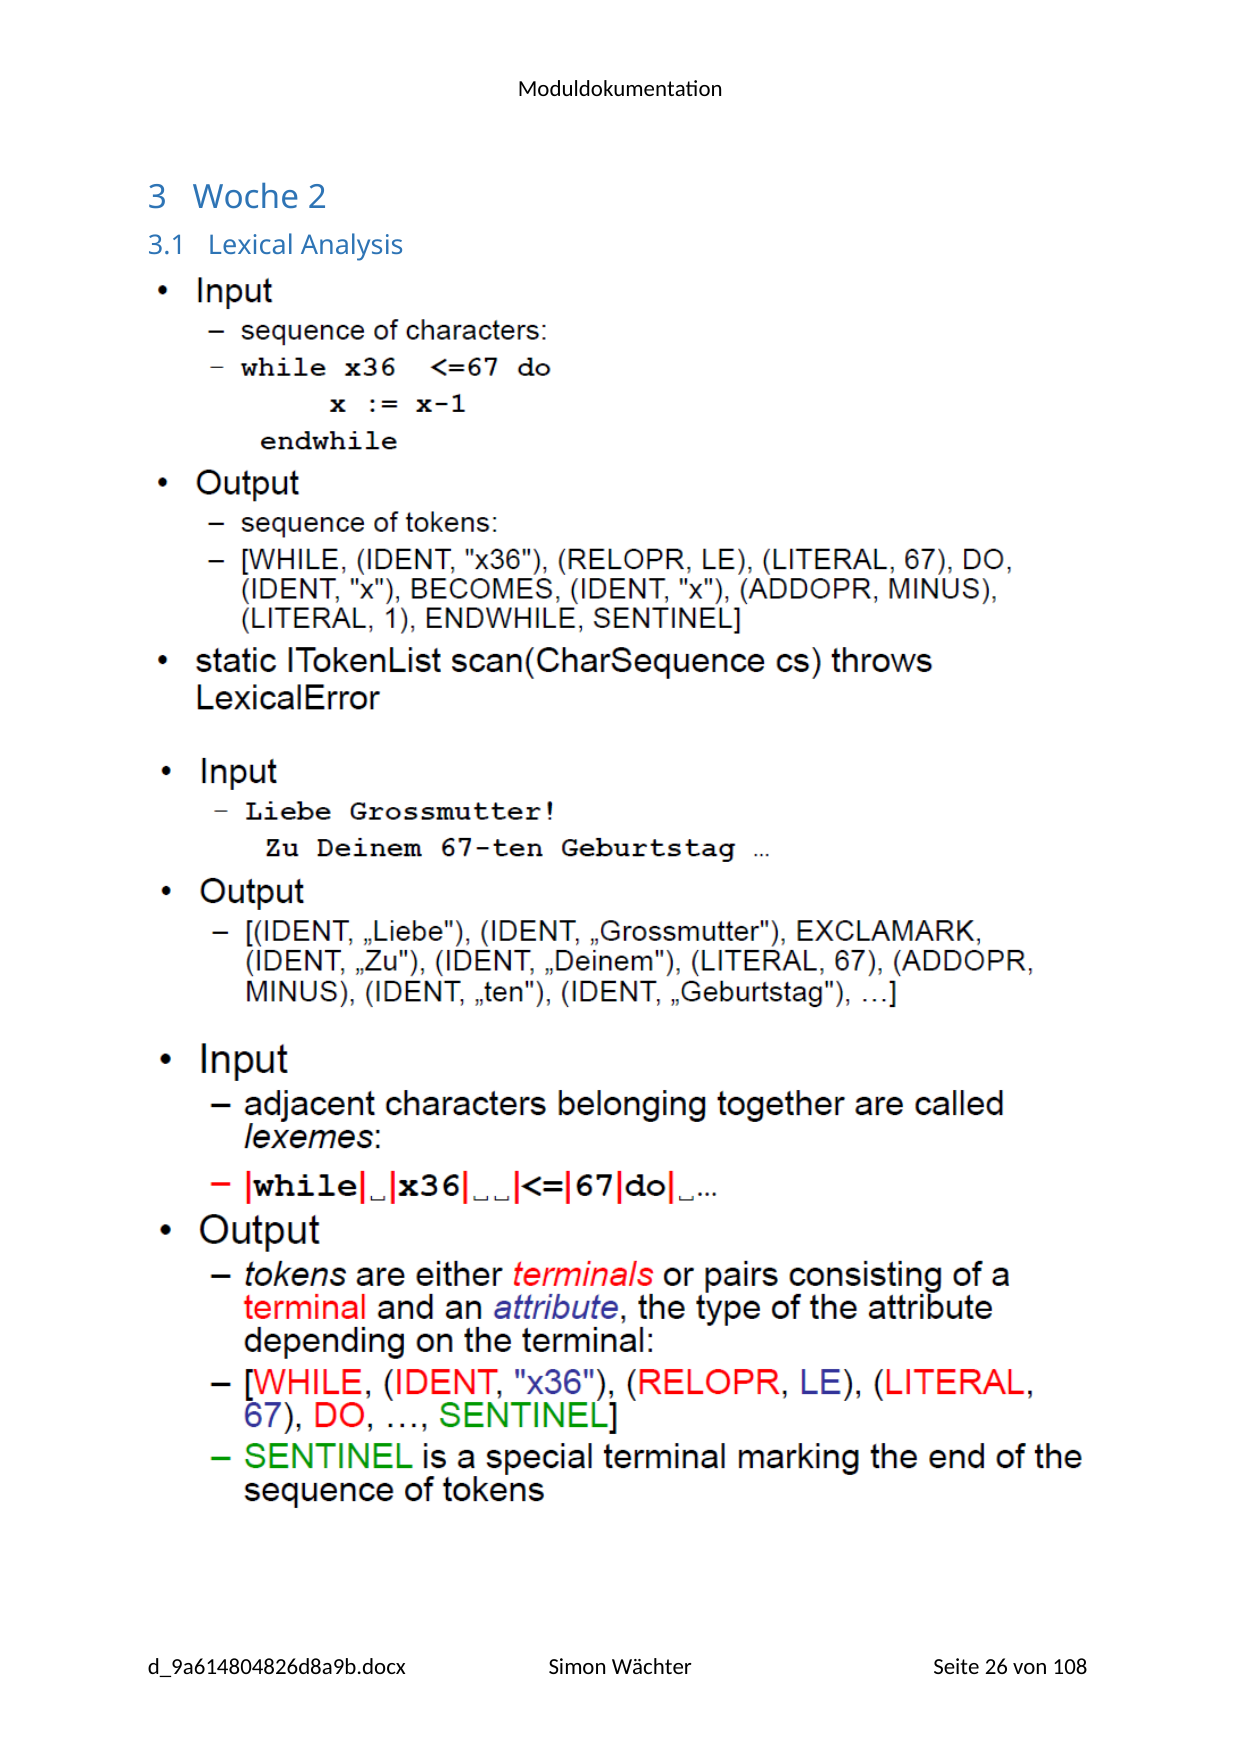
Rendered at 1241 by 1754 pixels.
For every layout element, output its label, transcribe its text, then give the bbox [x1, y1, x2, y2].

picture [147, 750, 1093, 1022]
subtitle Lexical Analysis [148, 226, 1093, 263]
picture [147, 1040, 1093, 1516]
subtitle Woche 2 [148, 173, 1093, 218]
picture [147, 265, 1093, 732]
